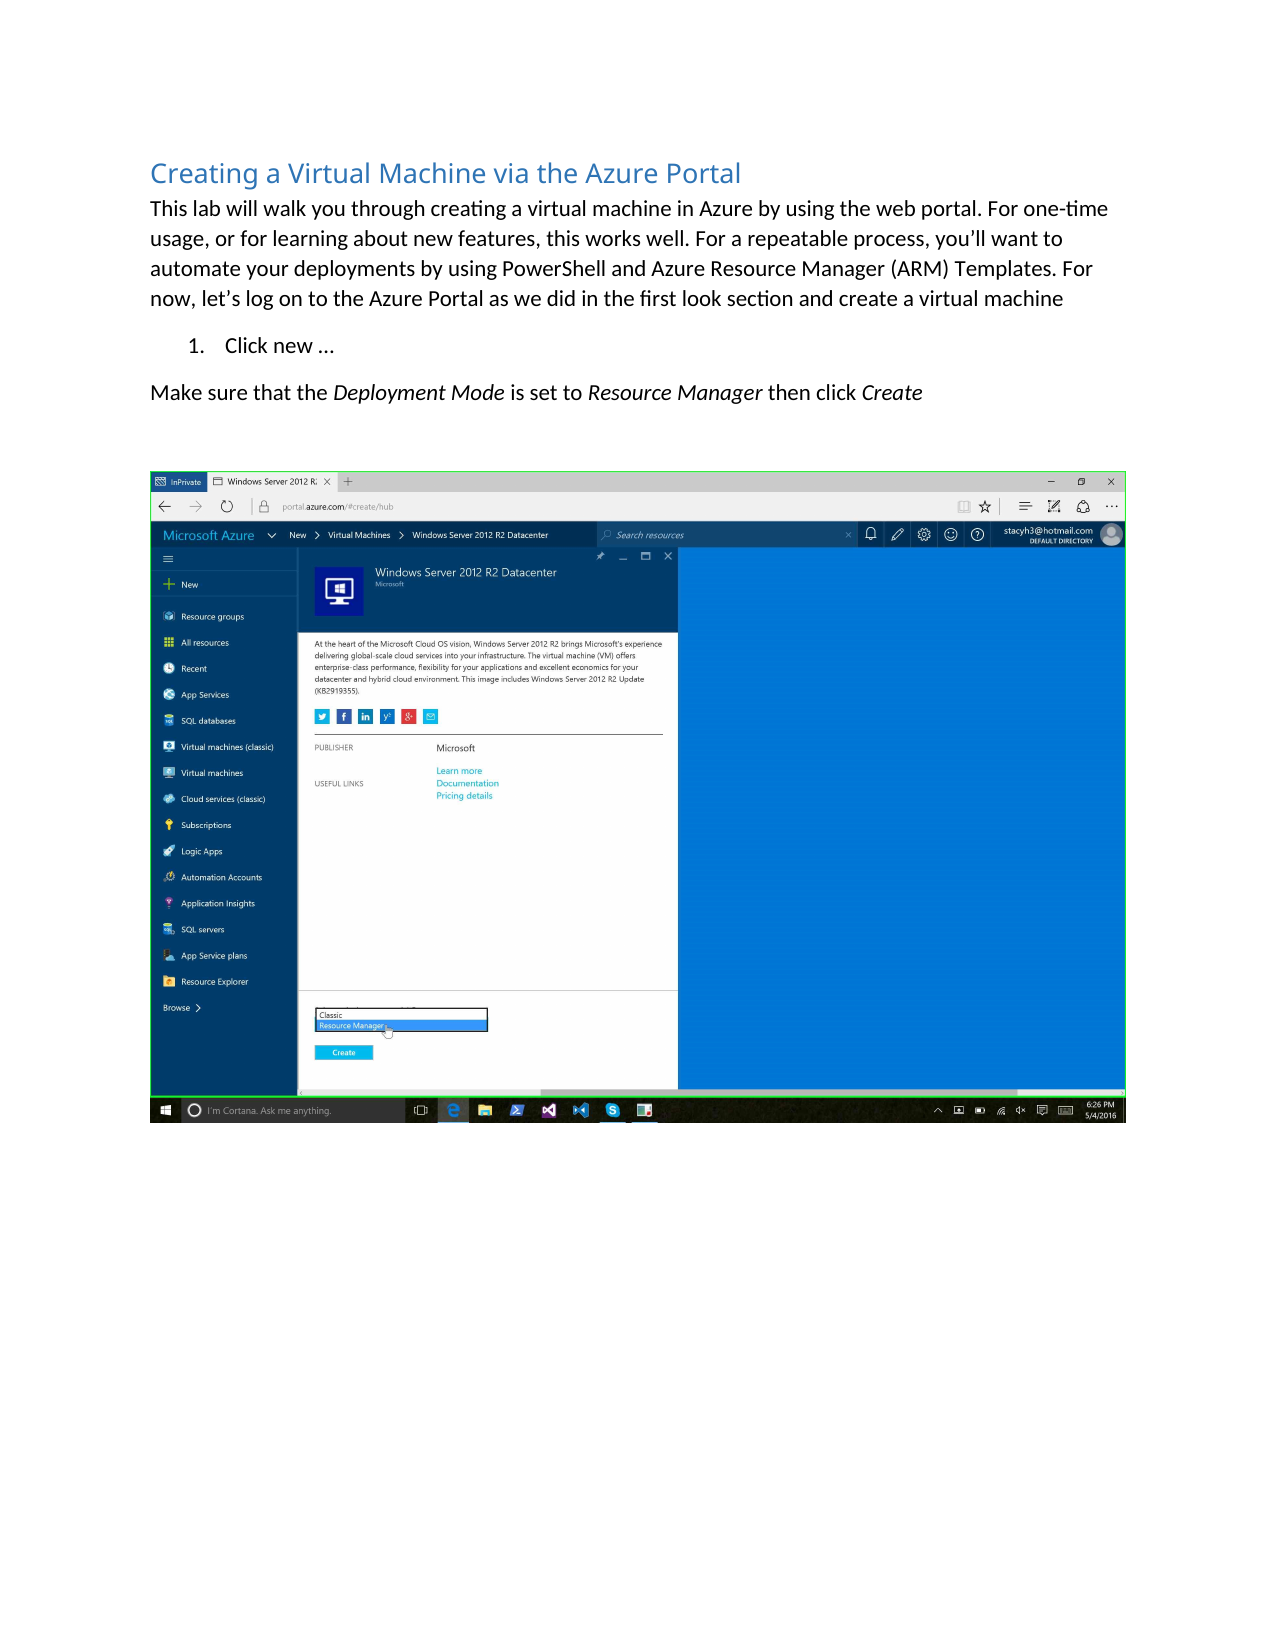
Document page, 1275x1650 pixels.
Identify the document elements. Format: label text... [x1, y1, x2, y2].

picture [150, 471, 1126, 1123]
text This lab will walk you through creating a virtual machine in Azure by using the web portal. For one-time usage, or for learning about new features, this works well. For a repeatable process, you’ll want to automate your deployments by using PowerShell and Azure Resource Manager (ARM) Templates. For now, let’s log on to the Azure Portal as we did in the first look section and create a virtual machine [150, 194, 1125, 313]
list Click new … [187, 331, 1125, 359]
text Make sure that the Deployment Mode is set to Resource Manager then click Create [150, 378, 1125, 406]
subtitle Creating a Virtual Machine via the Azure Portal [150, 154, 1125, 191]
